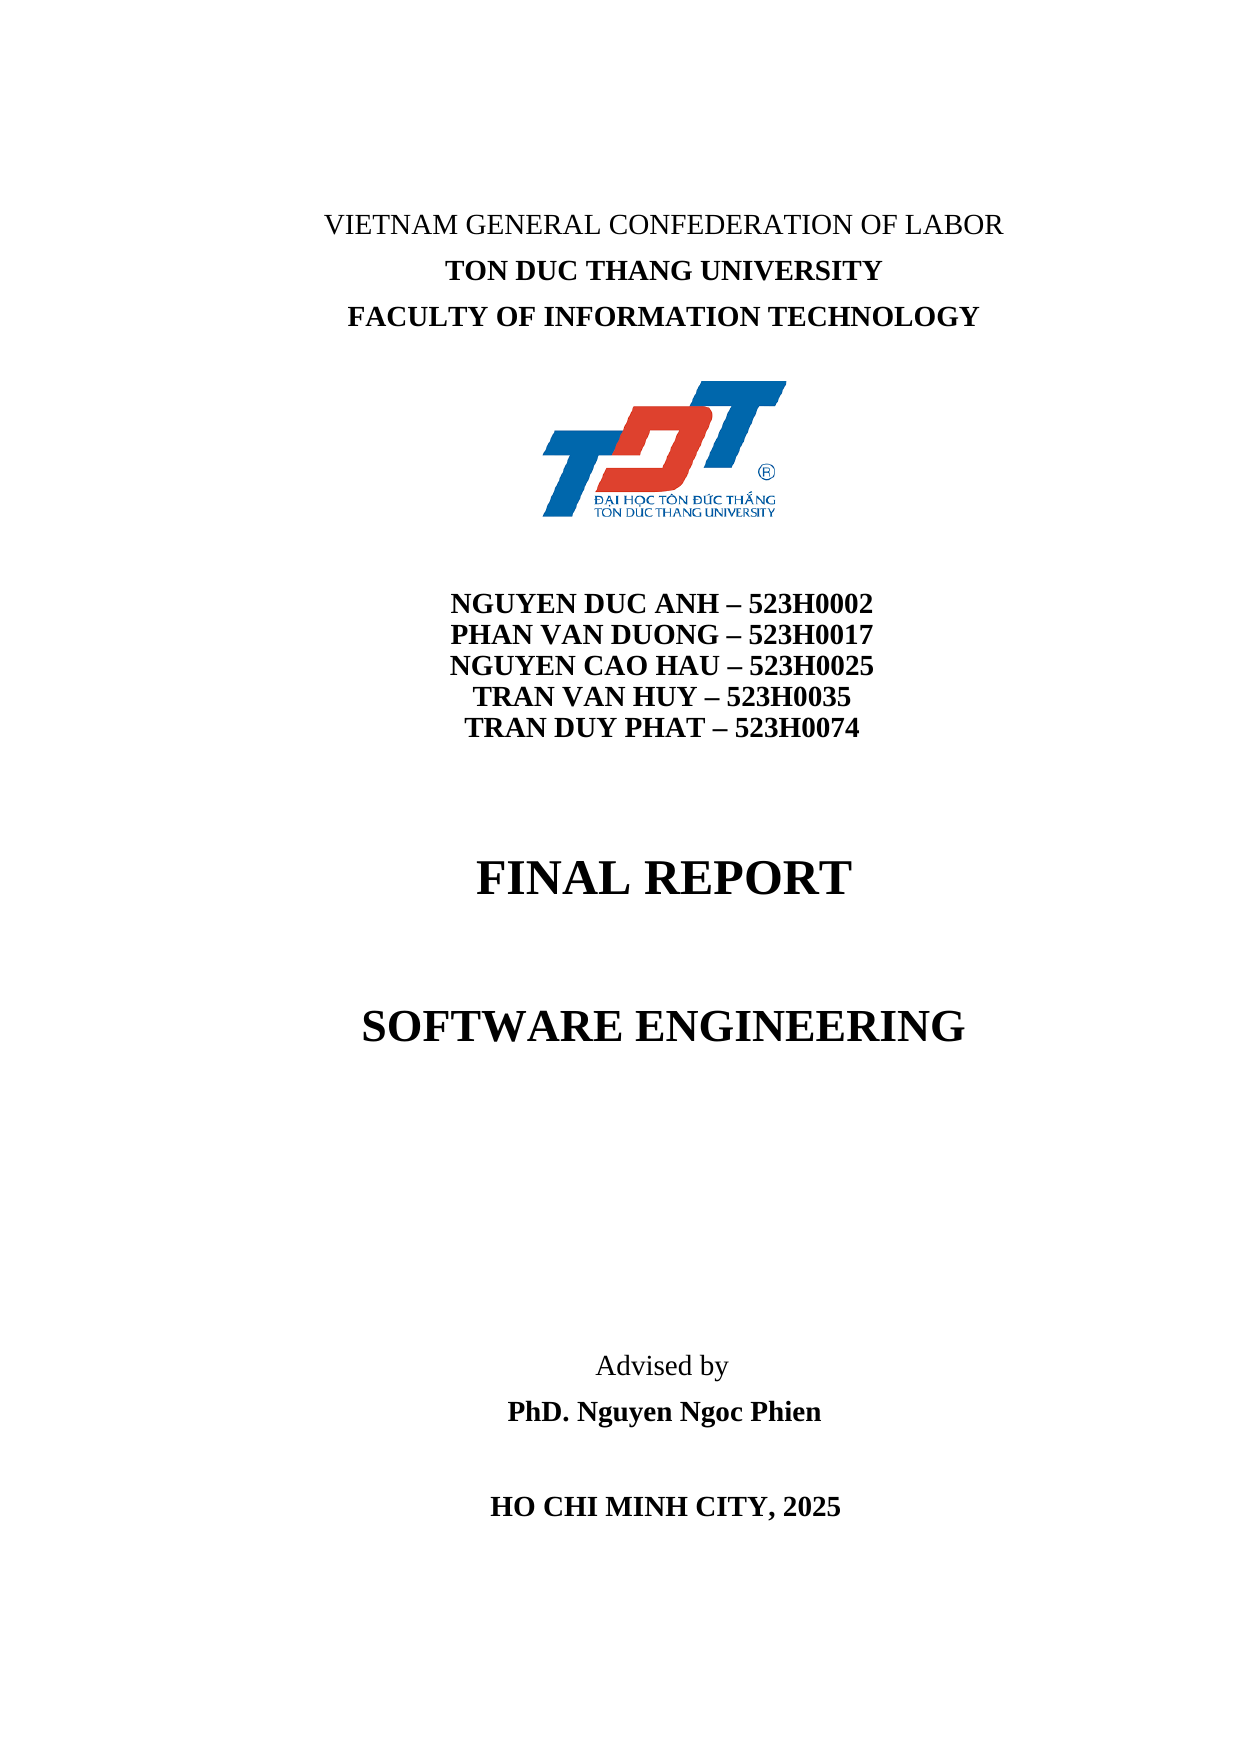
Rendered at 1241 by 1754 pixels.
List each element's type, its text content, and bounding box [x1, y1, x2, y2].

text NGUYEN CAO HAU – 523H0025 [207, 650, 1117, 681]
text HO CHI MINH CITY, 2025 [209, 1489, 1122, 1522]
text PHAN VAN DUONG – 523H0017 [207, 619, 1117, 650]
picture [542, 381, 787, 517]
text TON DUC THANG UNIVERSITY [263, 253, 1065, 286]
text SOFTWARE ENGINEERING [253, 999, 1074, 1052]
text PhD. Nguyen Ngoc Phien [207, 1394, 1122, 1427]
text Advised by [207, 1348, 1117, 1381]
text NGUYEN DUC ANH – 523H0002 [207, 588, 1117, 619]
text VIETNAM GENERAL CONFEDERATION OF LABOR [263, 207, 1065, 240]
text TRAN DUY PHAT – 523H0074 [207, 712, 1117, 743]
text FACULTY OF INFORMATION TECHNOLOGY [263, 299, 1065, 332]
text TRAN VAN HUY – 523H0035 [207, 681, 1117, 712]
text FINAL REPORT [263, 848, 1065, 906]
